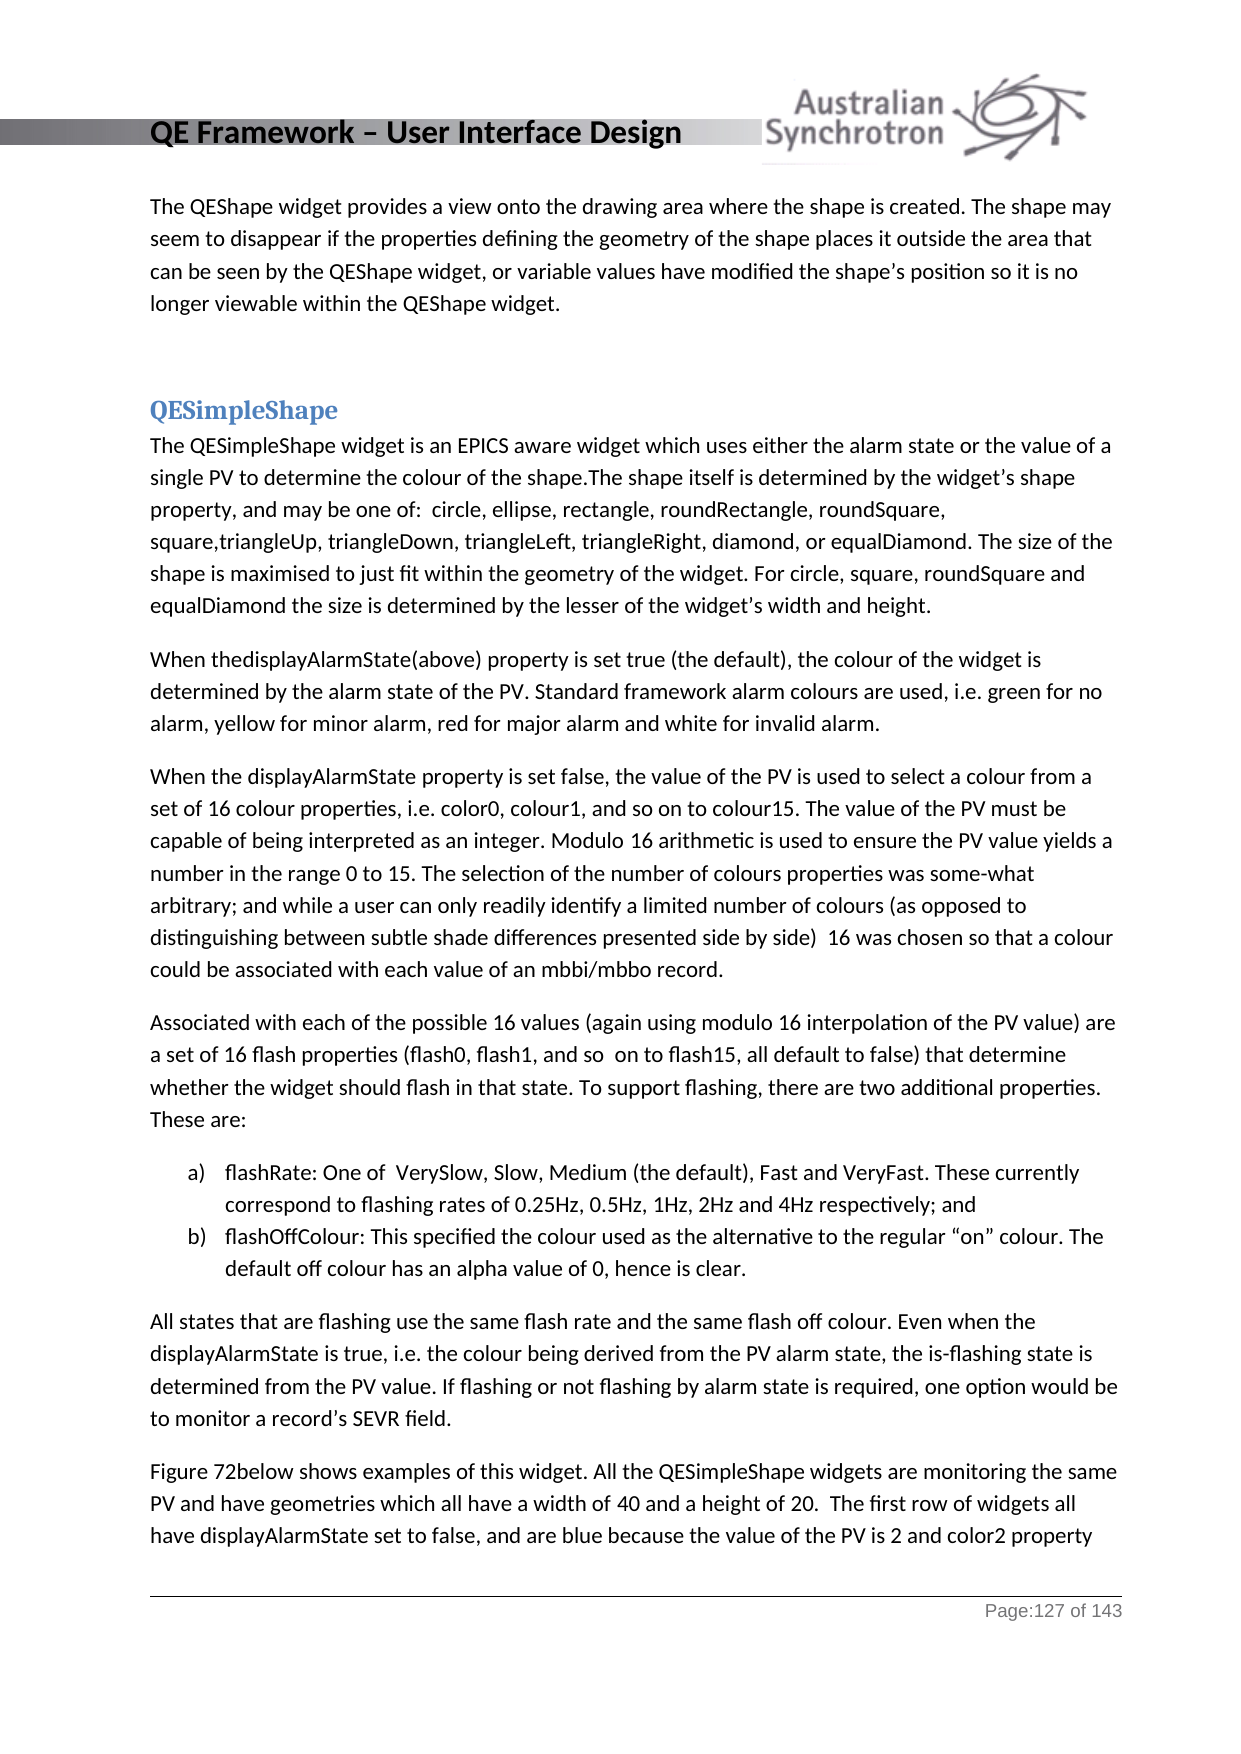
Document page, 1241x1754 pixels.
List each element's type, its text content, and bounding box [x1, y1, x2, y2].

list flashRate: One of VerySlow, Slow, Medium (the default), Fast and VeryFast. These currently correspond to flashing rates of 0.25Hz, 0.5Hz, 1Hz, 2Hz and 4Hz respectively; and [187, 1158, 1122, 1218]
list flashOffColour: This specified the colour used as the alternative to the regular “on” colour. The default off colour has an alpha value of 0, hence is clear. [187, 1222, 1122, 1282]
text When thedisplayAlarmState(above) property is set true (the default), the colour of the widget is determined by the alarm state of the PV. Standard framework alarm colours are used, i.e. green for no alarm, yellow for minor alarm, red for major alarm and white for invalid alarm. [150, 645, 1122, 737]
text Associated with each of the possible 16 values (again using modulo 16 interpolation of the PV value) are a set of 16 flash properties (flash0, flash1, and so on to flash15, all default to false) that determine whether the widget should flash in that state. To support flashing, there are two additional properties. These are: [150, 1008, 1122, 1133]
text All states that are flashing use the same flash rate and the same flash off colour. Even when the displayAlarmState is true, i.e. the colour being derived from the PV alarm state, the is-flashing state is determined from the PV value. If flashing or not flashing by alarm state is required, one option would be to monitor a record’s SEVR field. [150, 1307, 1122, 1432]
subtitle QESimpleShape [150, 395, 1122, 426]
text The QEShape widget provides a view onto the drawing area where the shape is created. The shape may seem to disappear if the properties defining the geometry of the shape places it outside the area that can be seen by the QEShape widget, or variable values have modified the shape’s position so it is no longer viewable within the QEShape widget. [150, 192, 1122, 317]
picture [155, 125, 168, 140]
text When the displayAlarmState property is set false, the value of the PV is used to select a colour from a set of 16 colour properties, i.e. color0, colour1, and so on to colour15. The value of the PV must be capable of being interpreted as an integer. Modulo 16 arithmetic is used to ensure the PV value yields a number in the range 0 to 15. The selection of the number of colours properties was some-what arbitrary; and while a user can only readily identify a limited number of colours (as opposed to distinguishing between subtle shade differences presented side by side) 16 was chosen so that a colour could be associated with each value of an mbbi/mbbo record. [150, 762, 1122, 983]
picture [0, 73, 1090, 165]
text The QESimpleShape widget is an EPICS aware widget which uses either the alarm state or the value of a single PV to determine the colour of the shape.The shape itself is determined by the widget’s shape property, and may be one of: circle, ellipse, rectangle, roundRectangle, roundSquare, square,triangleUp, triangleDown, triangleLeft, triangleRight, diamond, or equalDiamond. The size of the shape is maximised to just fit within the geometry of the widget. For circle, square, roundSquare and equalDiamond the size is determined by the lesser of the widget’s width and height. [150, 431, 1122, 620]
